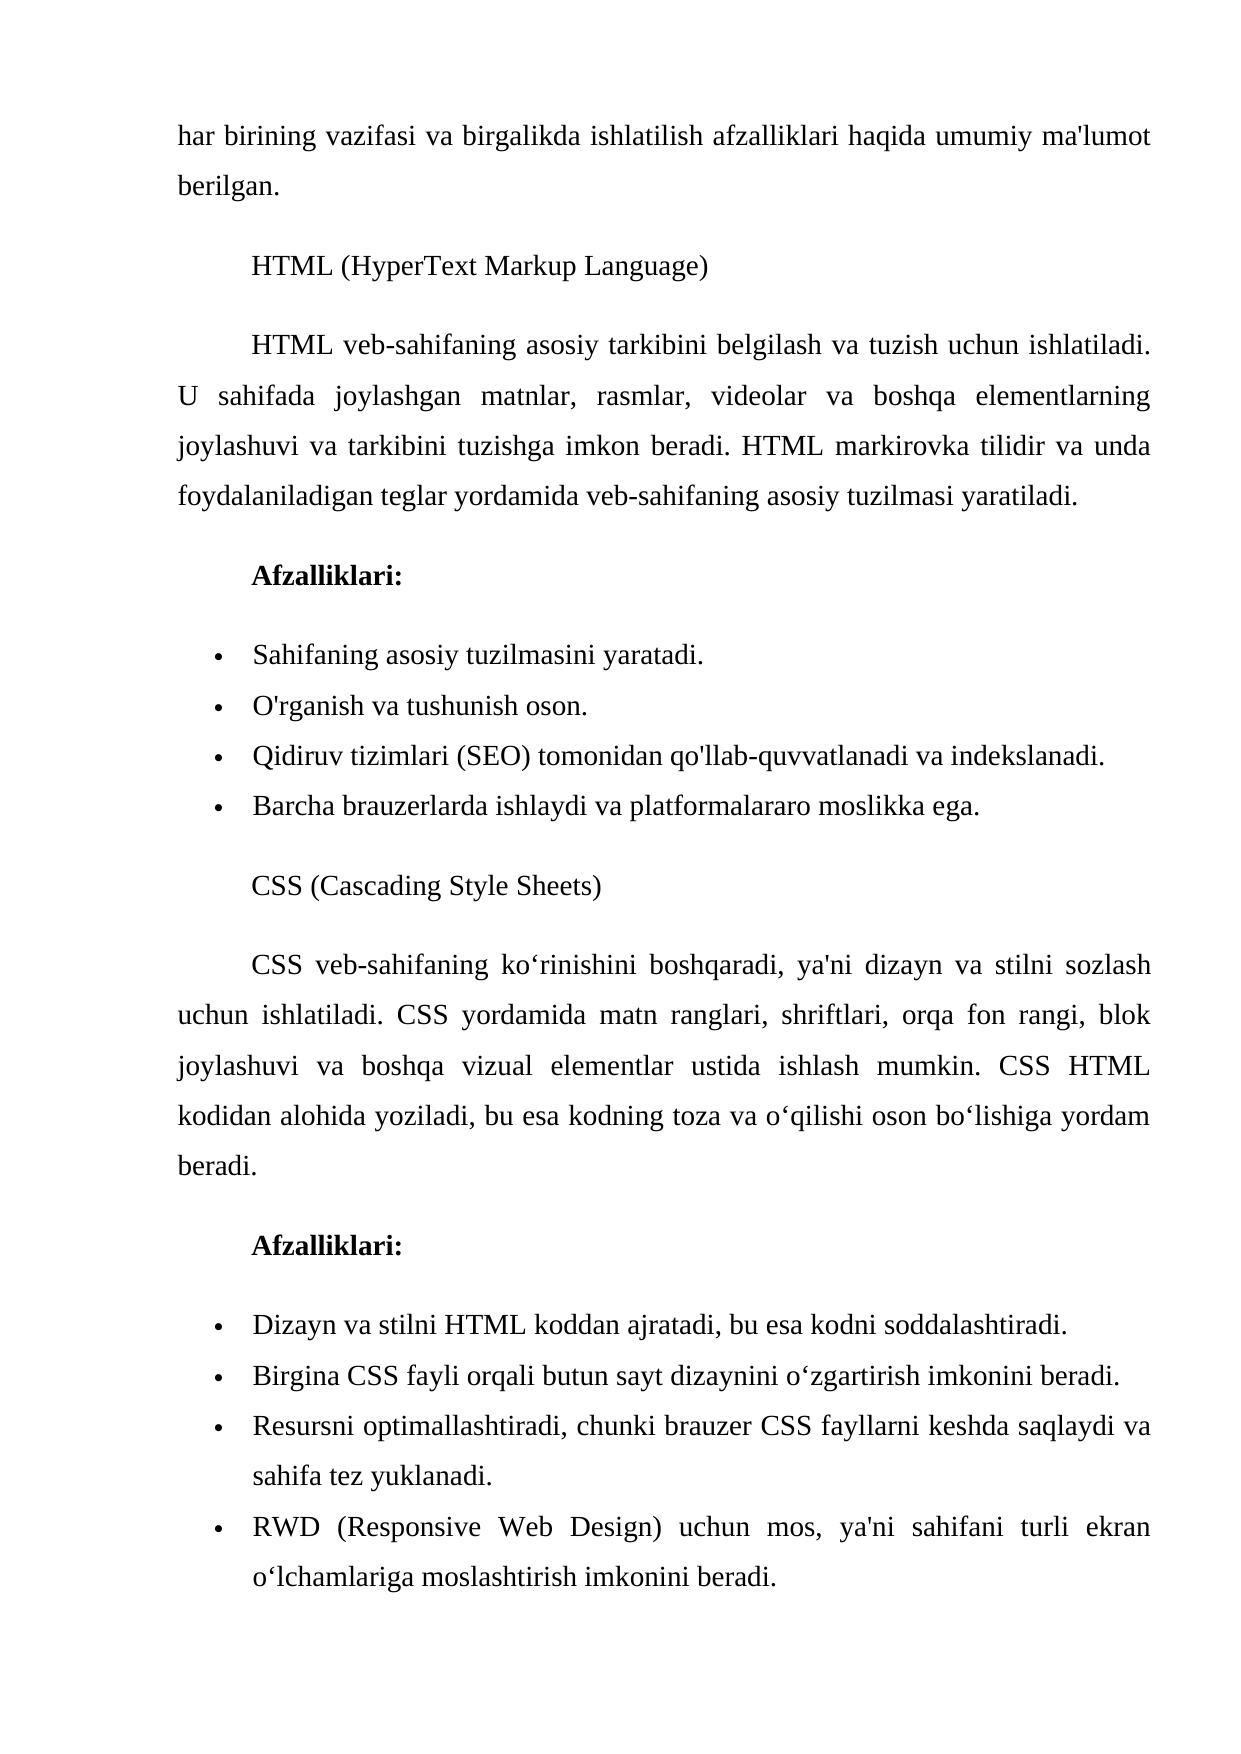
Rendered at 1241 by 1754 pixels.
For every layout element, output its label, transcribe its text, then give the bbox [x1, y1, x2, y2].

text CSS veb-sahifaning ko‘rinishini boshqaradi, ya'ni dizayn va stilni sozlash uchun ishlatiladi. CSS yordamida matn ranglari, shriftlari, orqa fon rangi, blok joylashuvi va boshqa vizual elementlar ustida ishlash mumkin. CSS HTML kodidan alohida yoziladi, bu esa kodning toza va o‘qilishi oson bo‘lishiga yordam beradi. [177, 947, 1152, 1182]
list Resursni optimallashtiradi, chunki brauzer CSS fayllarni keshda saqlaydi va sahifa tez yuklanadi. [215, 1408, 1152, 1492]
list Qidiruv tizimlari (SEO) tomonidan qo'llab-quvvatlanadi va indekslanadi. [215, 738, 1152, 771]
list O'rganish va tushunish oson. [215, 688, 1152, 721]
list Dizayn va stilni HTML koddan ajratadi, bu esa kodni soddalashtiradi. [215, 1307, 1152, 1341]
subtitle CSS (Cascading Style Sheets) [177, 868, 1152, 901]
list RWD (Responsive Web Design) uchun mos, ya'ni sahifani turli ekran o‘lchamlariga moslashtirish imkonini beradi. [215, 1509, 1152, 1592]
text Afzalliklari: [177, 1228, 1152, 1261]
list Sahifaning asosiy tuzilmasini yaratadi. [215, 637, 1152, 671]
subtitle HTML (HyperText Markup Language) [177, 248, 1152, 281]
list Barcha brauzerlarda ishlaydi va platformalararo moslikka ega. [215, 788, 1152, 822]
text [177, 118, 1152, 202]
list Birgina CSS fayli orqali butun sayt dizaynini o‘zgartirish imkonini beradi. [215, 1358, 1152, 1391]
text HTML veb-sahifaning asosiy tarkibini belgilash va tuzish uchun ishlatiladi. U sahifada joylashgan matnlar, rasmlar, videolar va boshqa elementlarning joylashuvi va tarkibini tuzishga imkon beradi. HTML markirovka tilidir va unda foydalaniladigan teglar yordamida veb-sahifaning asosiy tuzilmasi yaratiladi. [177, 327, 1152, 512]
text Afzalliklari: [177, 558, 1152, 591]
